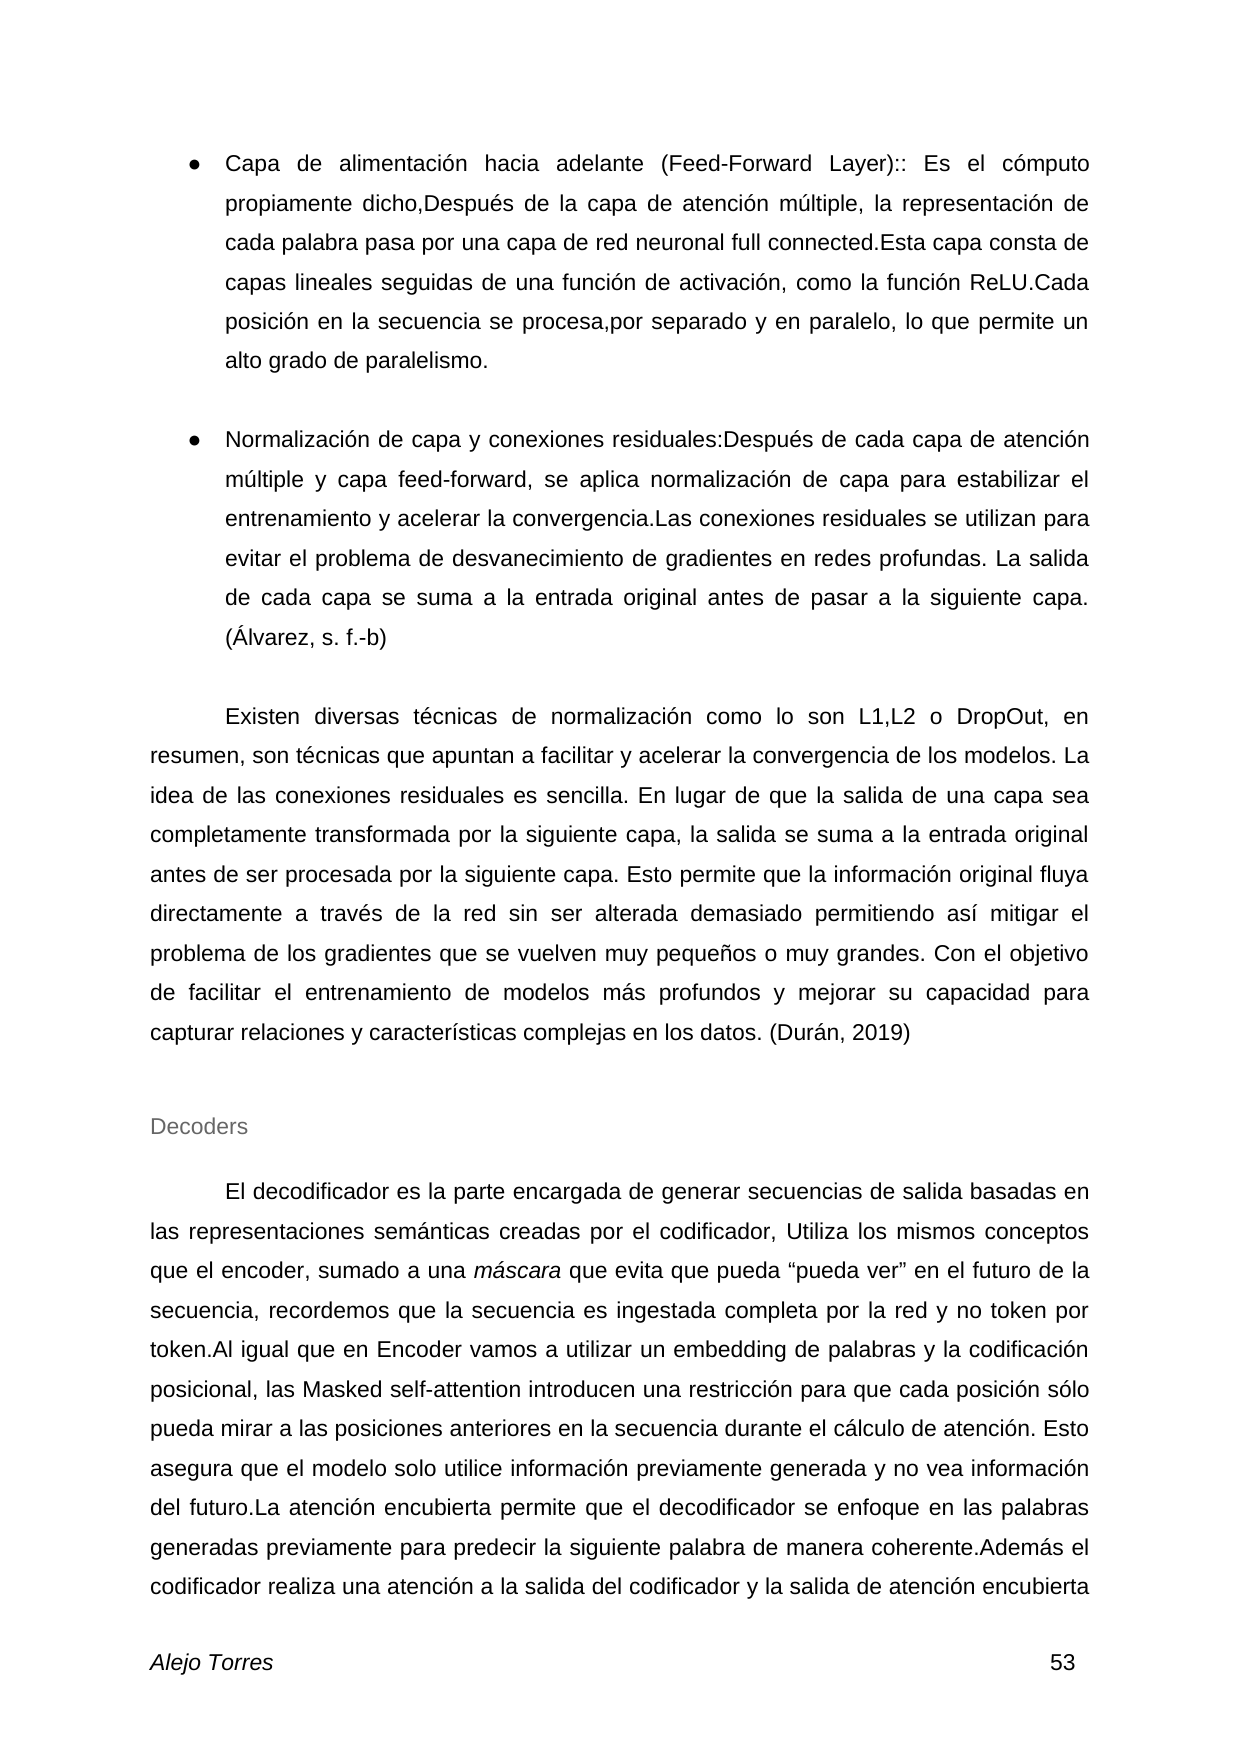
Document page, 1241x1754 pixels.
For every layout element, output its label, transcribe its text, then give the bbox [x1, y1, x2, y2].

text Existen diversas técnicas de normalización como lo son L1,L2 o DropOut, en resumen, son técnicas que apuntan a facilitar y acelerar la convergencia de los modelos. La idea de las conexiones residuales es sencilla. En lugar de que la salida de una capa sea completamente transformada por la siguiente capa, la salida se suma a la entrada original antes de ser procesada por la siguiente capa. Esto permite que la información original fluya directamente a través de la red sin ser alterada demasiado permitiendo así mitigar el problema de los gradientes que se vuelven muy pequeños o muy grandes. Con el objetivo de facilitar el entrenamiento de modelos más profundos y mejorar su capacidad para capturar relaciones y características complejas en los datos. (Durán, 2019) [150, 703, 1090, 1045]
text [150, 1178, 1090, 1599]
list Capa de alimentación hacia adelante (Feed-Forward Layer):: Es el cómputo propiamente dicho,Después de la capa de atención múltiple, la representación de cada palabra pasa por una capa de red neuronal full connected.Esta capa consta de capas lineales seguidas de una función de activación, como la función ReLU.Cada posición en la secuencia se procesa,por separado y en paralelo, lo que permite un alto grado de paralelismo. [187, 150, 1090, 374]
subtitle Decoders [150, 1113, 1090, 1139]
list Normalización de capa y conexiones residuales:Después de cada capa de atención múltiple y capa feed-forward, se aplica normalización de capa para estabilizar el entrenamiento y acelerar la convergencia.Las conexiones residuales se utilizan para evitar el problema de desvanecimiento de gradientes en redes profundas. La salida de cada capa se suma a la entrada original antes de pasar a la siguiente capa.(Álvarez, s. f.-b) [187, 426, 1090, 650]
